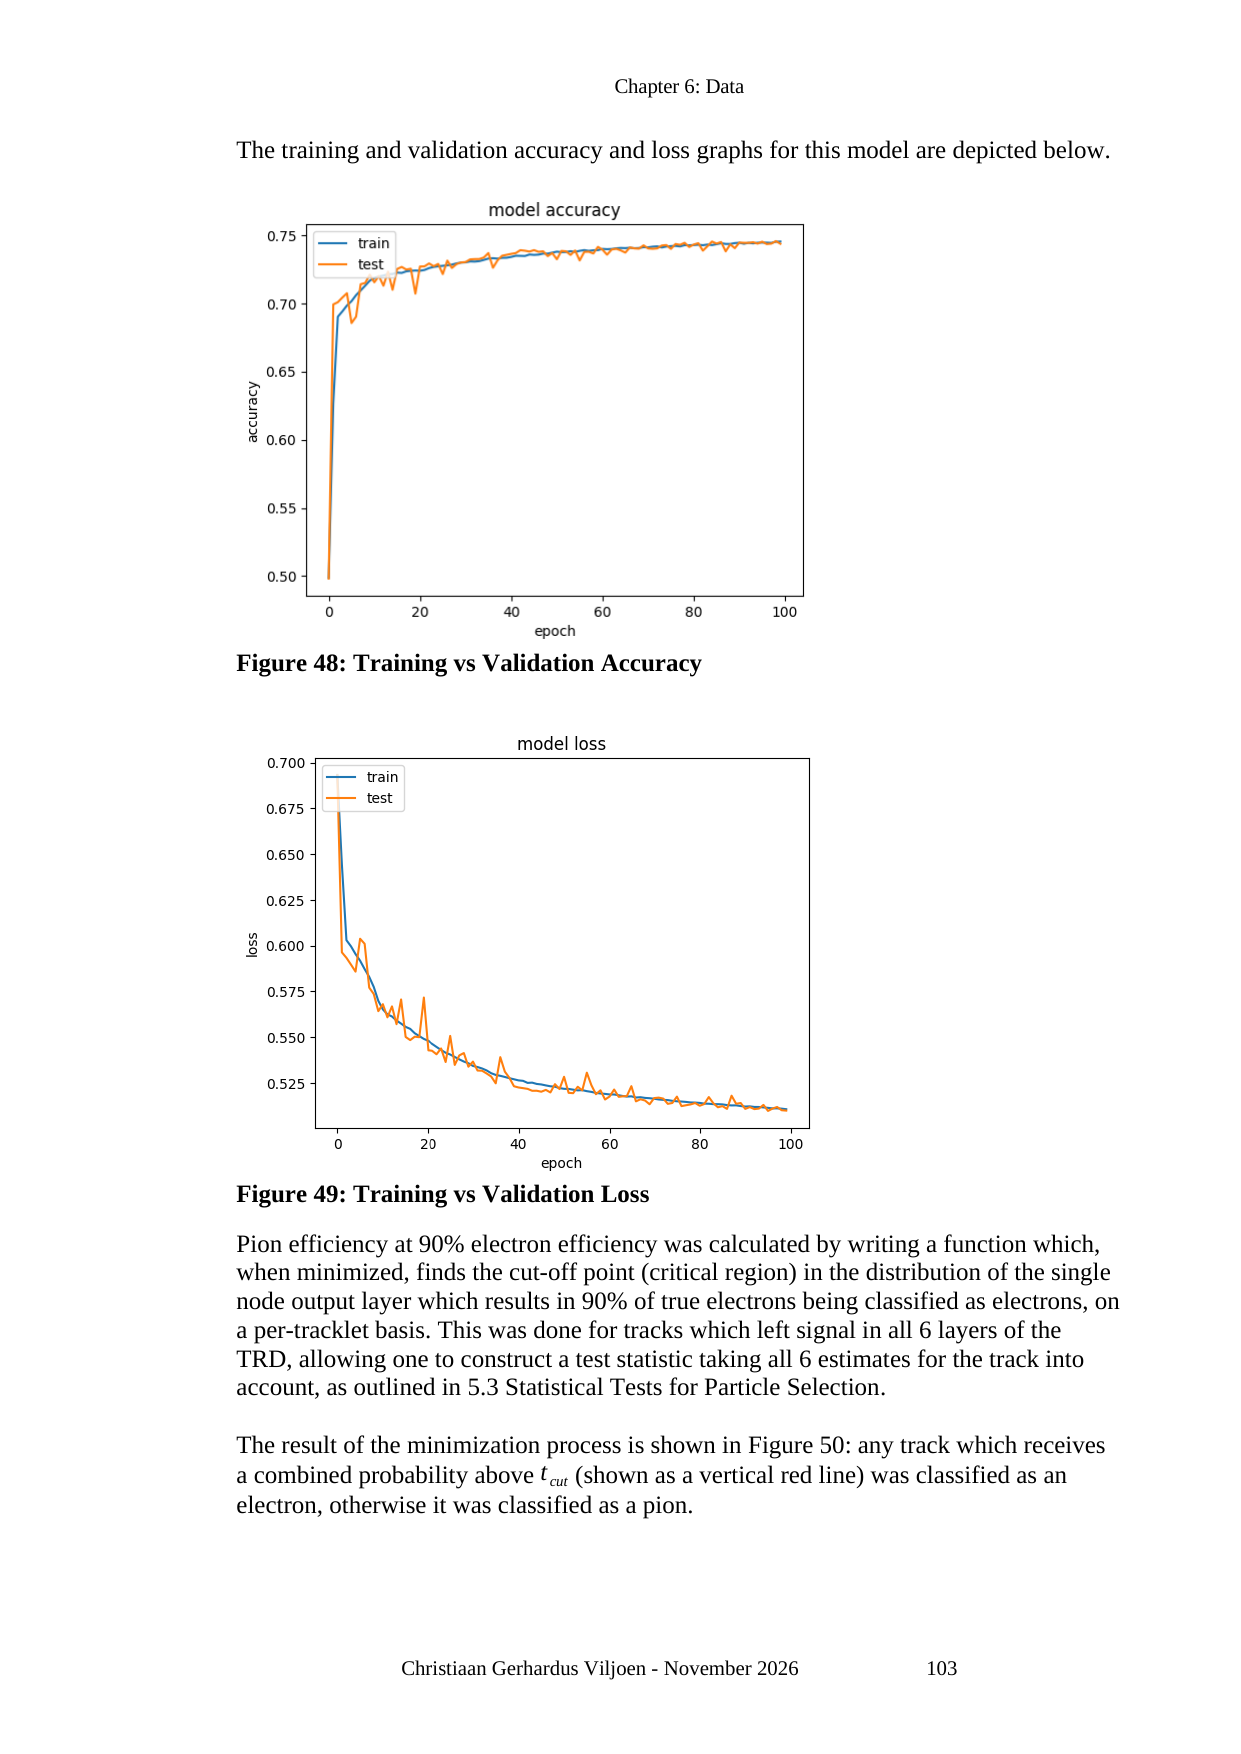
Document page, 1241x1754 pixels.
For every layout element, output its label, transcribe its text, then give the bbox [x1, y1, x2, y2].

text Figure 49: Training vs Validation Loss [236, 1179, 1122, 1208]
text The result of the minimization process is shown in Figure 48: any track which receives a combined probability above (shown as a vertical red line) was classified as an electron, otherwise it was classified as a pion. [236, 1430, 1122, 1519]
picture [236, 726, 821, 1180]
text The training and validation accuracy and loss graphs for this model are depicted below. [236, 135, 1122, 164]
picture [236, 192, 816, 649]
text Pion efficiency at 90% electron efficiency was calculated by writing a function which, when minimized, finds the cut-off point (critical region) in the distribution of the single node output layer which results in 90% of true electrons being classified as electrons, on a per-tracklet basis. This was done for tracks which left signal in all 6 layers of the TRD, allowing one to construct a test statistic taking all 6 estimates for the track into account, as outlined in 5.3 Statistical Tests for Particle Selection. [236, 1229, 1122, 1401]
text Figure 48: Training vs Validation Accuracy [236, 648, 1122, 677]
